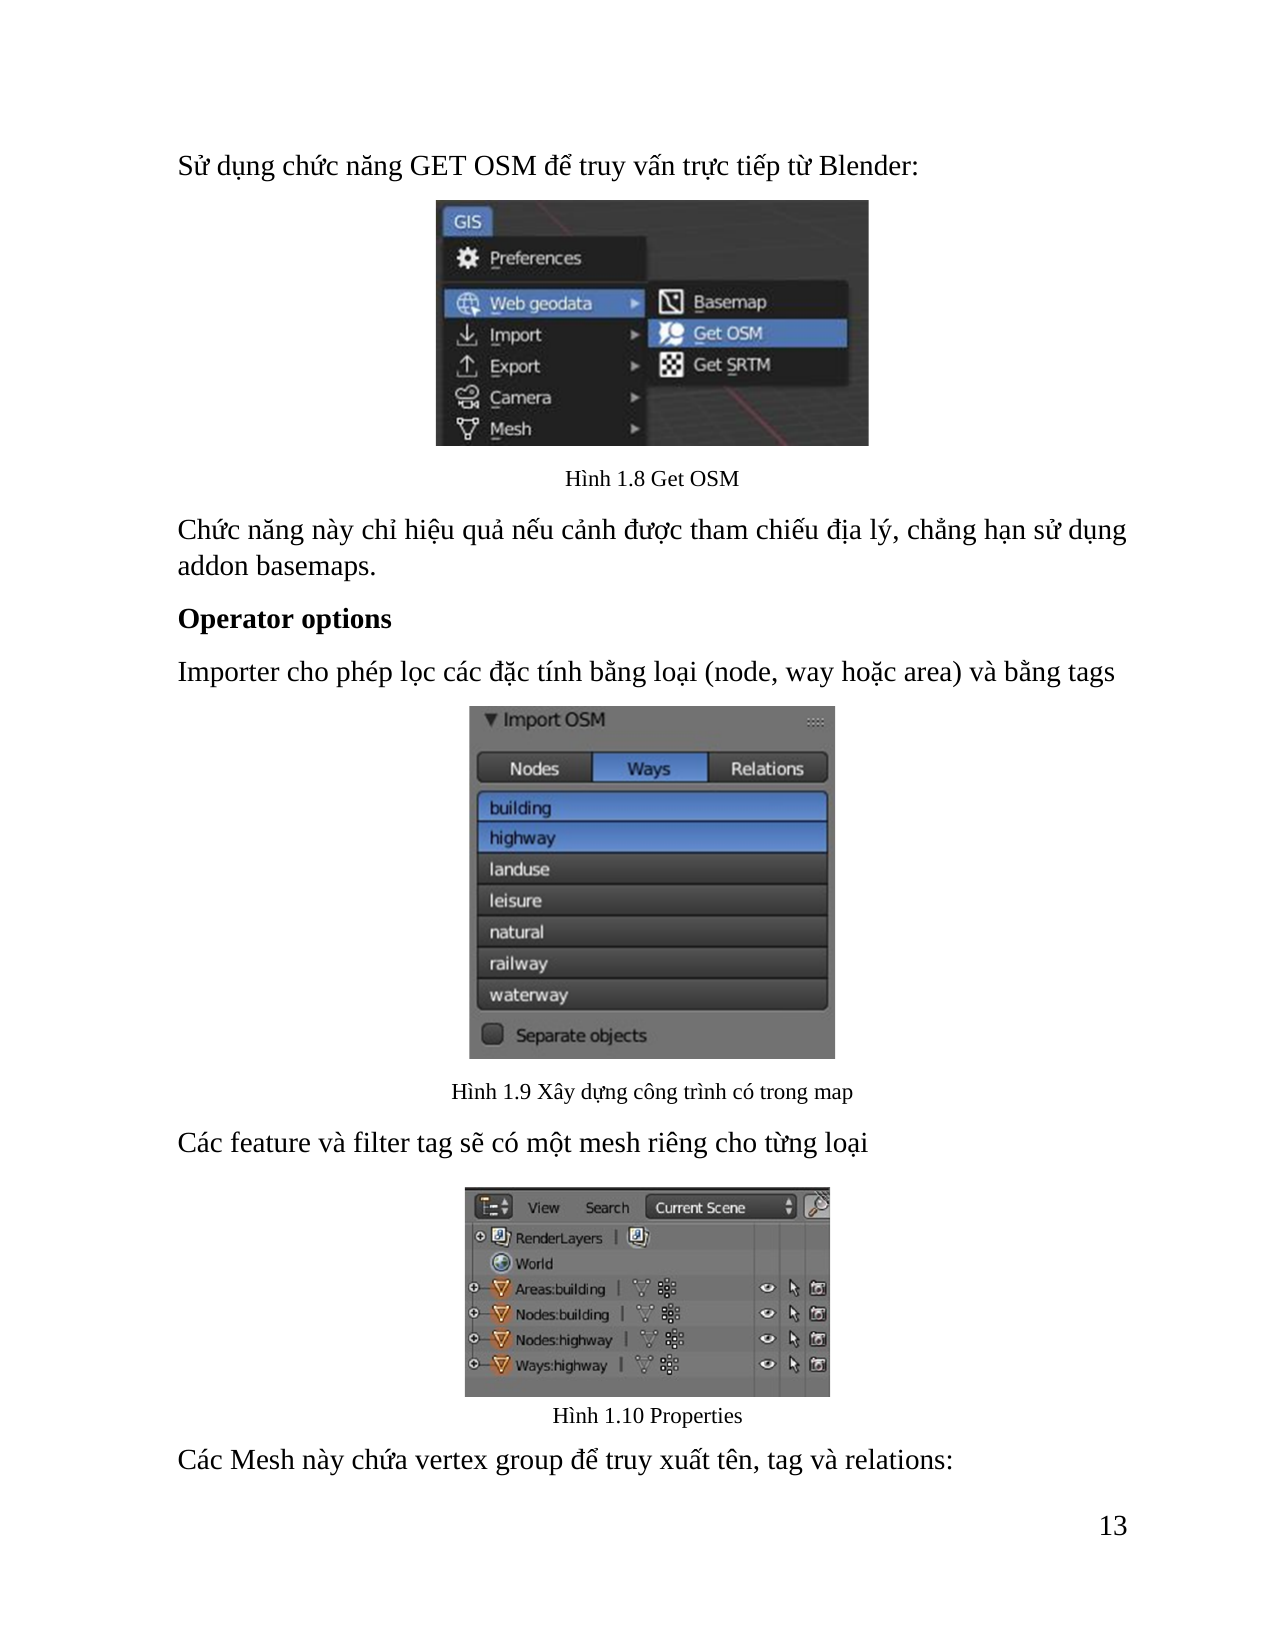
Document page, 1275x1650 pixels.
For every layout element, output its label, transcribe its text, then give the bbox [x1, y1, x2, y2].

text Hình 1.9 Xây dựng công trình có trong map [177, 1078, 1127, 1104]
text Các feature và filter tag sẽ có một mesh riêng cho từng loại [177, 1125, 1127, 1158]
text Hình 1.8 Get OSM [177, 465, 1127, 491]
text Sử dụng chức năng GET OSM để truy vấn trực tiếp từ Blender: [177, 148, 1127, 181]
picture [464, 1187, 831, 1397]
picture [469, 706, 836, 1059]
text Importer cho phép lọc các đặc tính bằng loại (node, way hoặc area) và bằng tags [177, 654, 1127, 687]
text Chức năng này chỉ hiệu quả nếu cảnh được tham chiếu địa lý, chẳng hạn sử dụng addon basemaps. [177, 512, 1127, 582]
picture [435, 200, 869, 446]
text Operator options [177, 601, 1127, 634]
